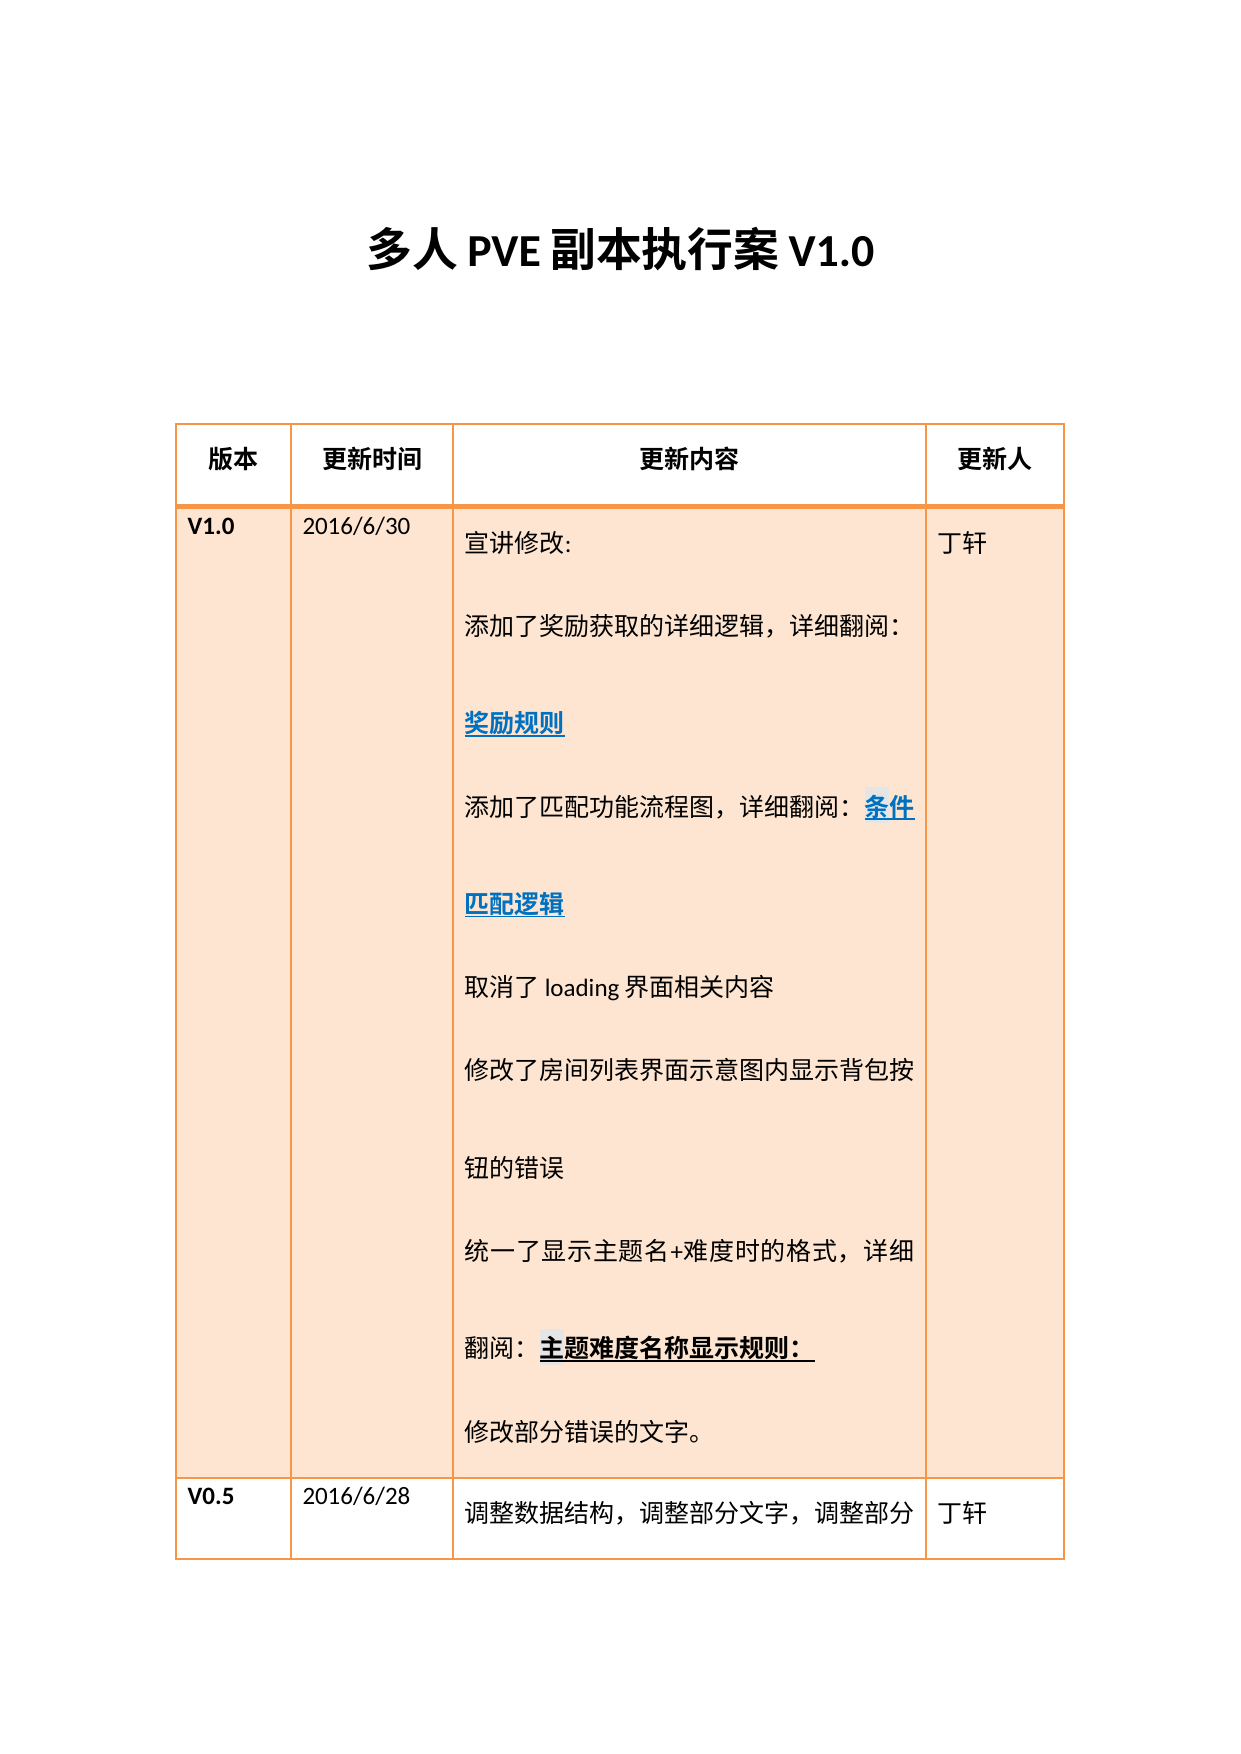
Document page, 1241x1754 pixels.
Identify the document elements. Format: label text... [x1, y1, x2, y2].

table_cell V1.0 [177, 509, 290, 1477]
subtitle 多人PVE副本执行案V1.0 [187, 197, 1053, 295]
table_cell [454, 1479, 925, 1558]
table_cell 丁轩 [927, 509, 1063, 1477]
table_cell 宣讲修改: 添加了奖励获取的详细逻辑，详细翻阅：奖励规则 添加了匹配功能流程图，详细翻阅：条件匹配逻辑 取消了loading界面相关内容 修改了房间列表界面示意图内显示背包按钮的错误 统一了显示主题名+难度时的格式，详细翻阅：主题难度名称显示规则： 修改部分错误的文字。 [454, 509, 925, 1477]
table_header 更新时间 [292, 425, 452, 504]
table_cell V0.5 [177, 1479, 290, 1558]
table_header 更新内容 [454, 425, 925, 504]
table_header 版本 [177, 425, 290, 504]
table_cell 2016/6/30 [292, 509, 452, 1477]
table_cell 丁轩 [927, 1479, 1063, 1558]
table_header 更新人 [927, 425, 1063, 504]
table_cell 2016/6/28 [292, 1479, 452, 1558]
